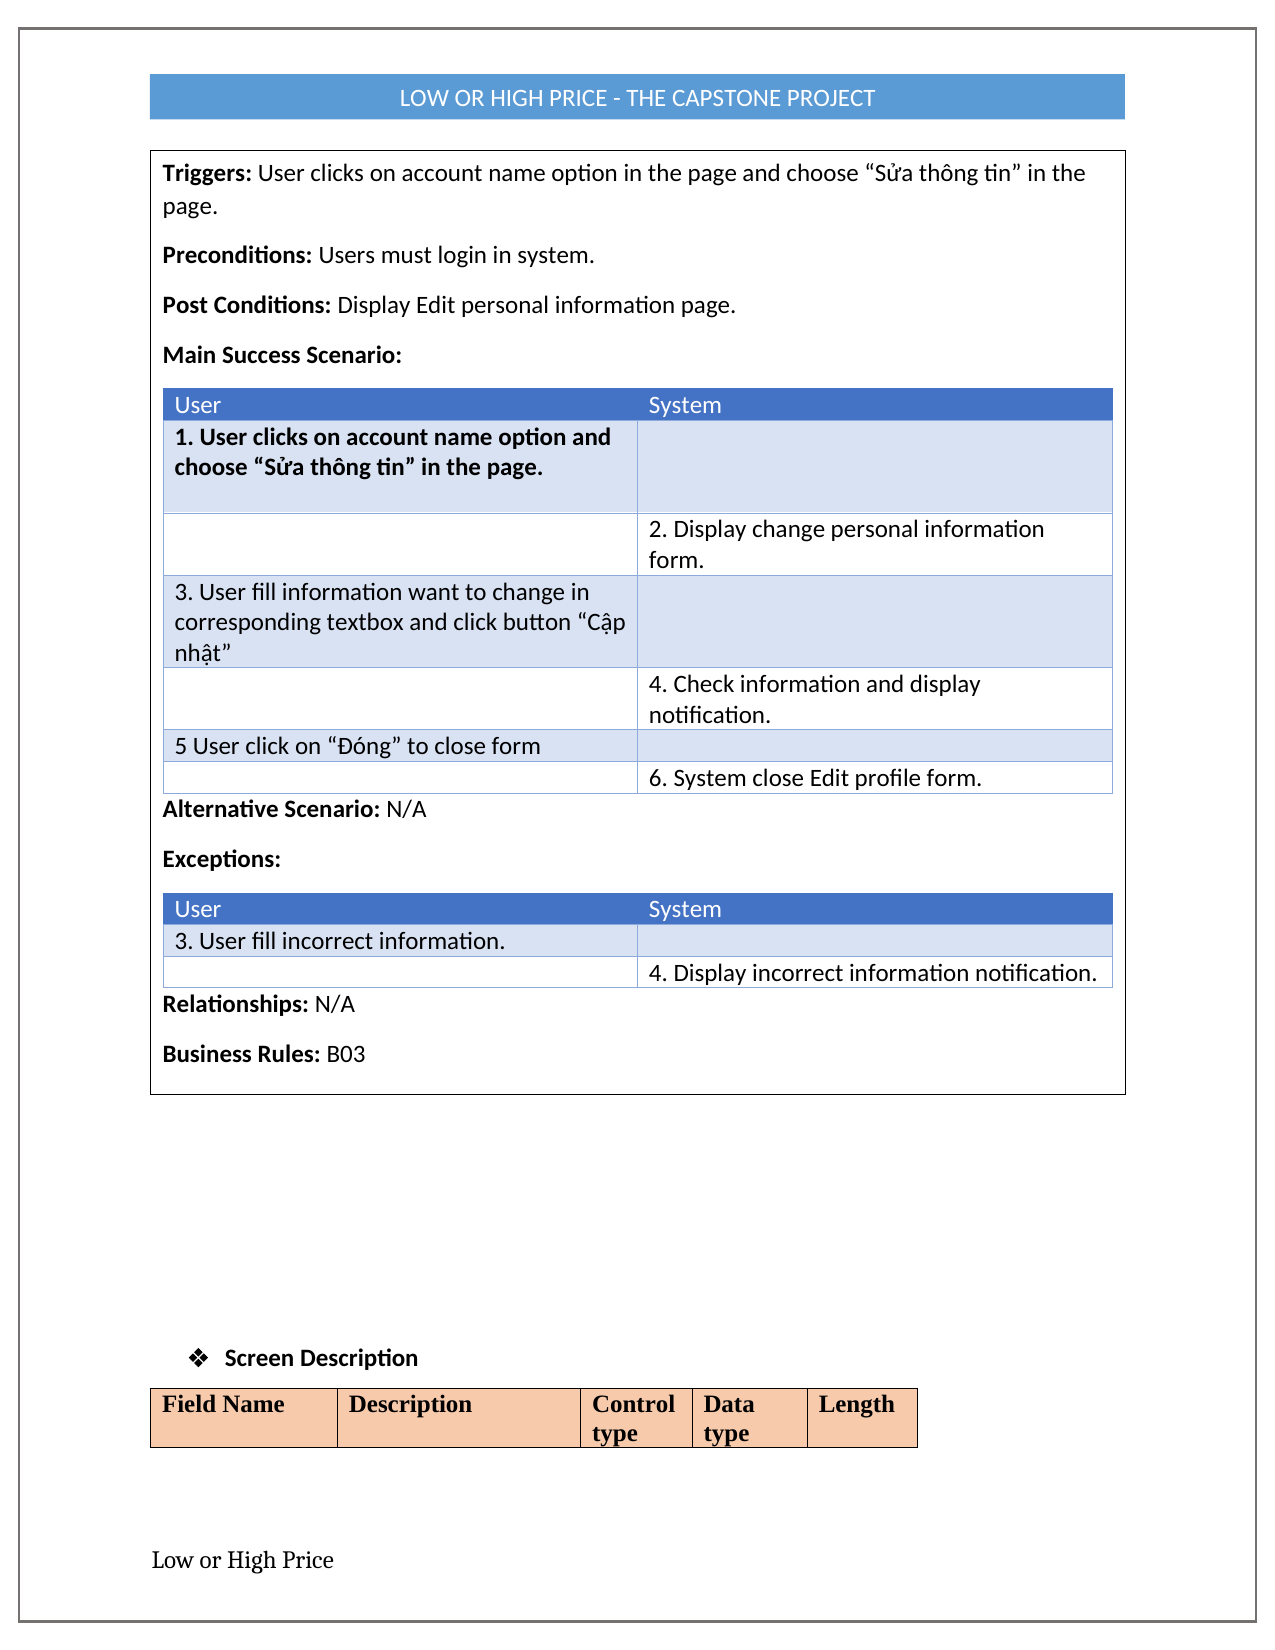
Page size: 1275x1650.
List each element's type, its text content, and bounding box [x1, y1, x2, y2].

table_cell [151, 151, 1125, 1093]
table_header Description [338, 1389, 580, 1447]
table_header Data type [693, 1389, 807, 1447]
table_header Field Name [151, 1389, 337, 1447]
table_header Control type [581, 1389, 692, 1447]
list Screen Description [187, 1342, 1125, 1373]
table_header Length [808, 1389, 917, 1447]
